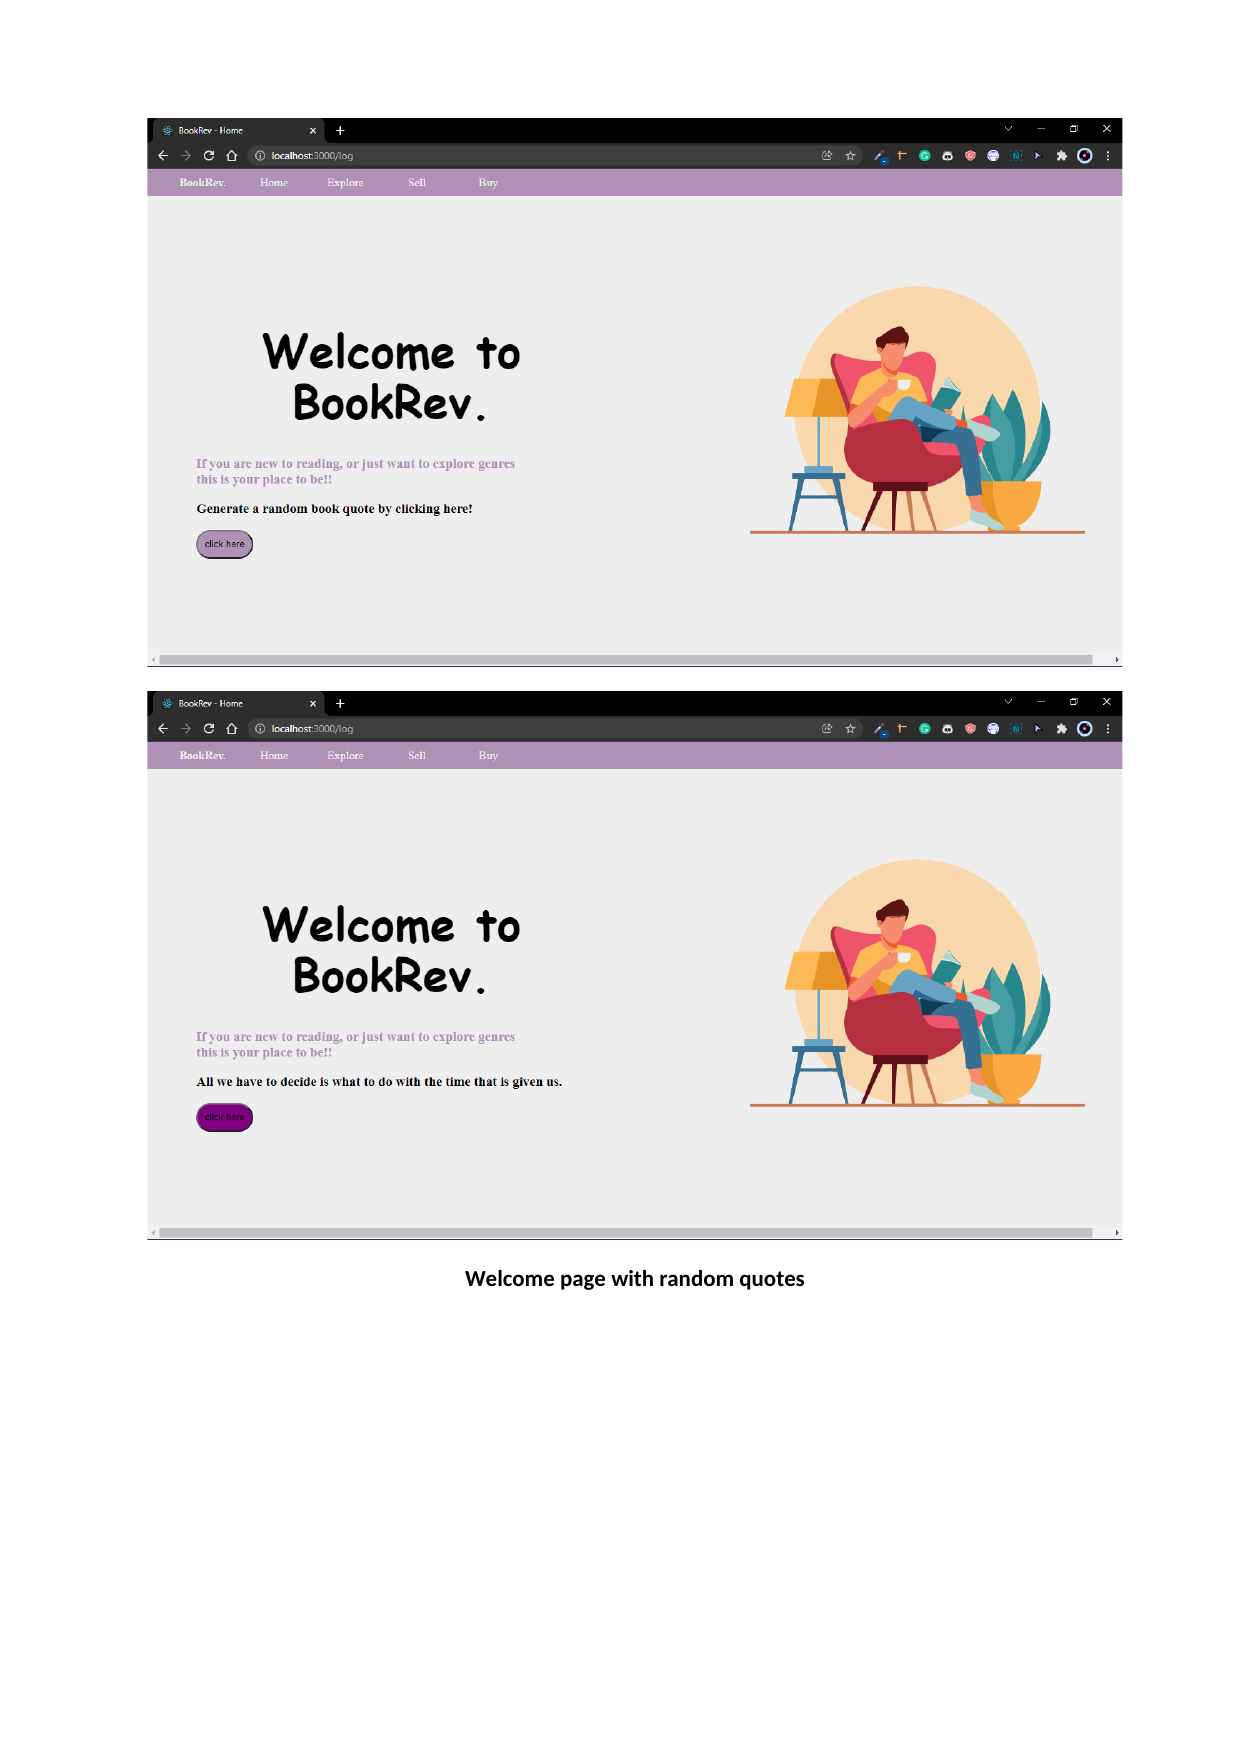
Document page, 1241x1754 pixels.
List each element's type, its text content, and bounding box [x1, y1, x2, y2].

picture [147, 118, 1123, 667]
picture [147, 691, 1123, 1240]
text Welcome page with random quotes [59, 1264, 1211, 1292]
